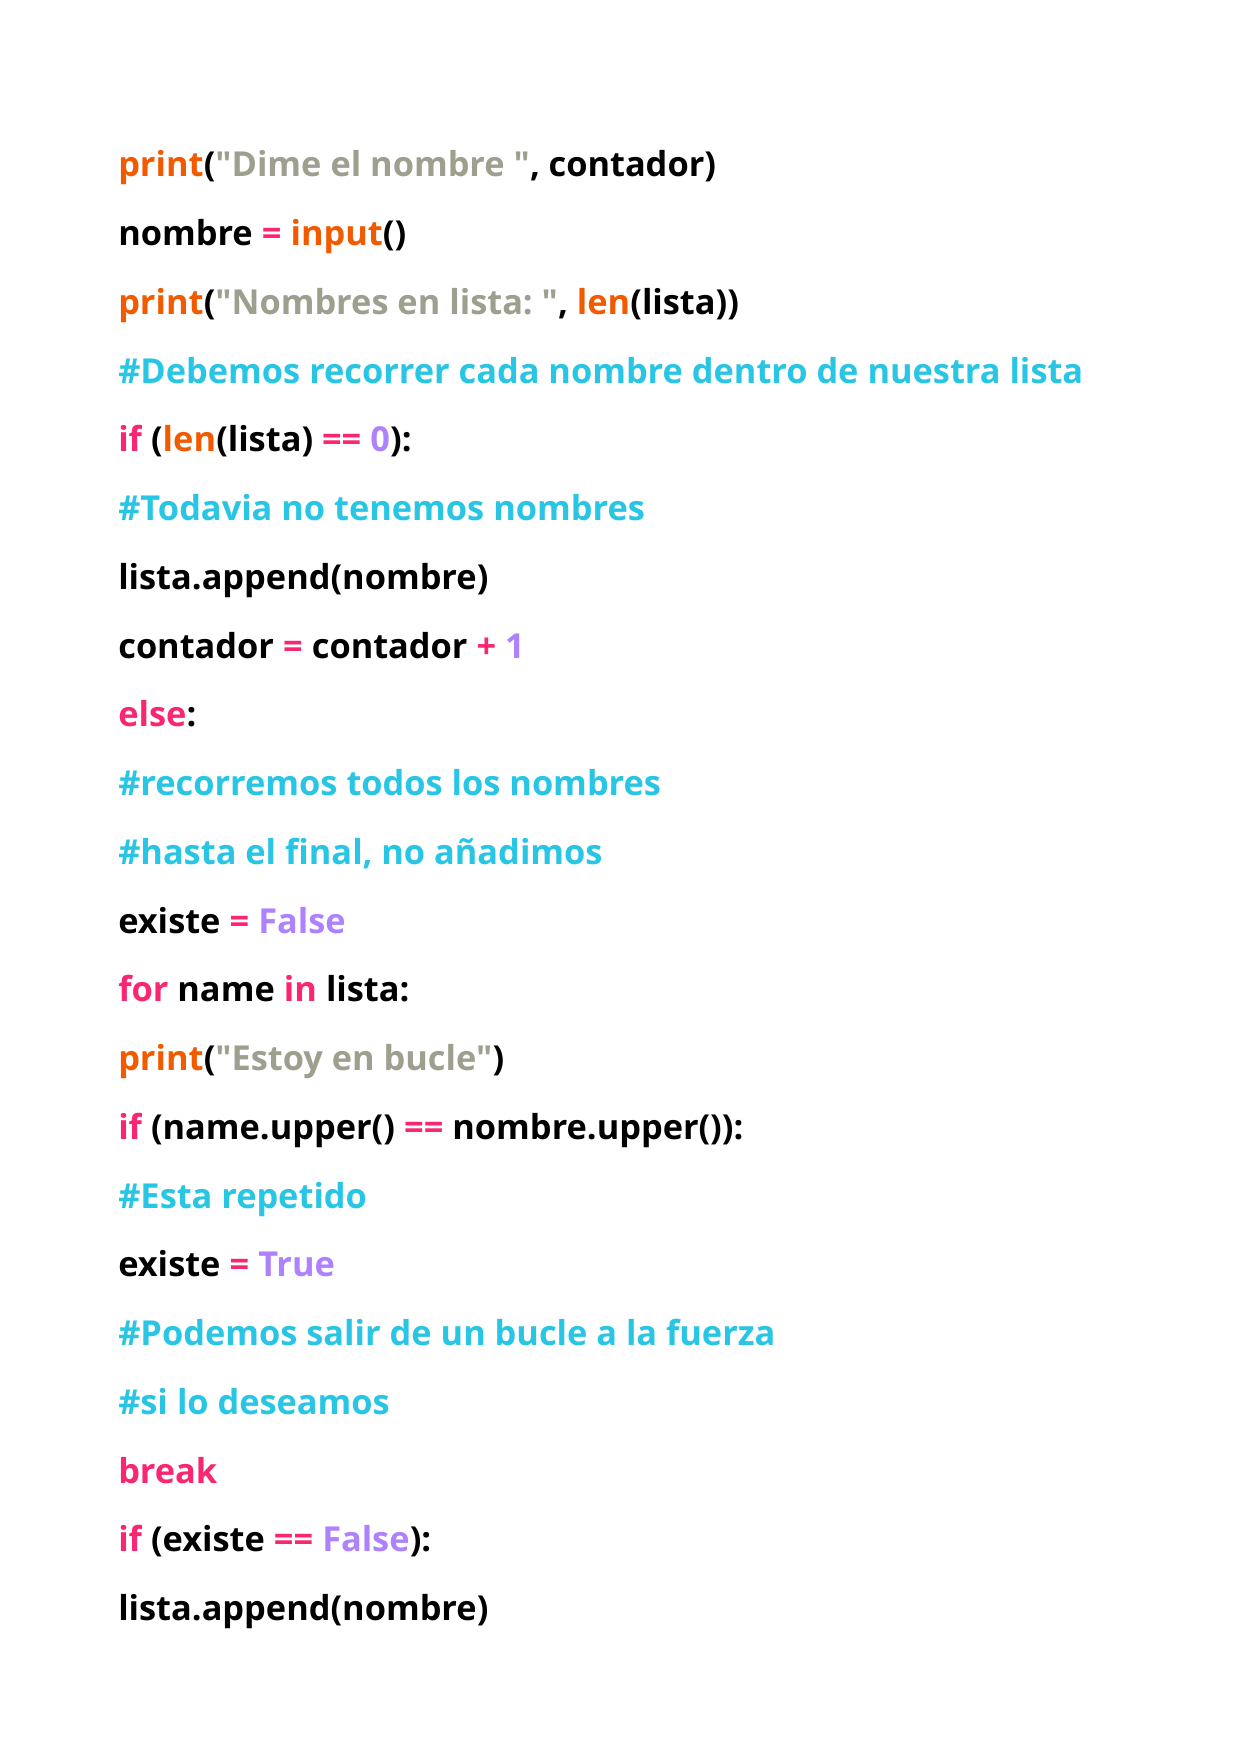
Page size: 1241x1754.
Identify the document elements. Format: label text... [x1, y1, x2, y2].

text print("Nombres en lista: ", len(lista)) [118, 256, 1122, 324]
text nombre = input() [118, 187, 1122, 256]
text if (existe == False): [118, 1493, 1122, 1562]
text #si lo deseamos [118, 1356, 1122, 1424]
text #Podemos salir de un bucle a la fuerza [118, 1287, 1122, 1356]
text contador = contador + 1 [118, 599, 1122, 668]
text #Todavia no tenemos nombres [118, 462, 1122, 531]
text #Esta repetido [118, 1149, 1122, 1218]
text lista.append(nombre) [118, 1562, 1122, 1631]
text print("Dime el nombre ", contador) [118, 118, 1122, 187]
text print("Estoy en bucle") [118, 1012, 1122, 1081]
text #recorremos todos los nombres [118, 737, 1122, 806]
text existe = True [118, 1218, 1122, 1287]
text #Debemos recorrer cada nombre dentro de nuestra lista [118, 324, 1122, 393]
text break [118, 1424, 1122, 1493]
text existe = False [118, 874, 1122, 943]
text lista.append(nombre) [118, 531, 1122, 599]
text else: [118, 668, 1122, 737]
text if (name.upper() == nombre.upper()): [118, 1081, 1122, 1149]
text for name in lista: [118, 943, 1122, 1012]
text #hasta el final, no añadimos [118, 806, 1122, 874]
text if (len(lista) == 0): [118, 393, 1122, 462]
